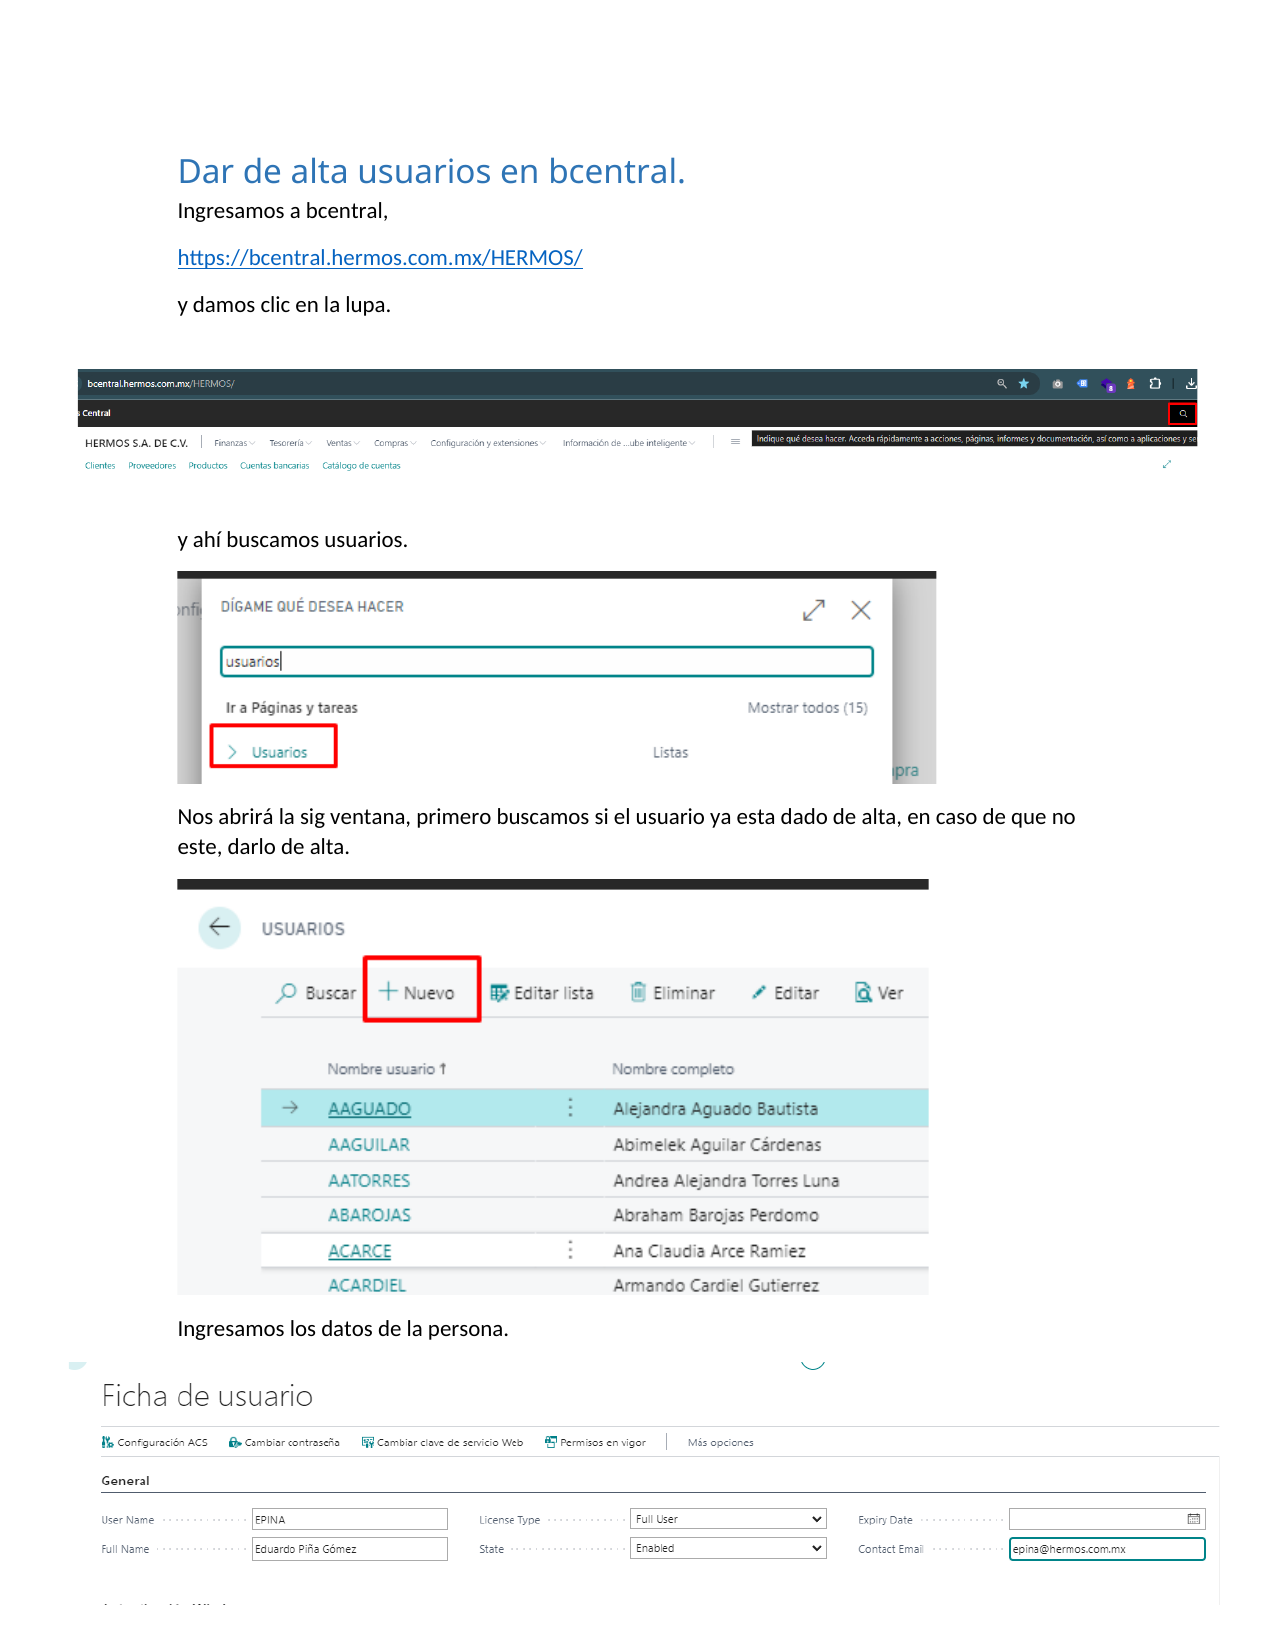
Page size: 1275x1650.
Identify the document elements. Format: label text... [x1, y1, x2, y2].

picture [68, 1362, 1220, 1605]
text https://bcentral.hermos.com.mx/HERMOS/ [177, 243, 1098, 271]
text Ingresamos los datos de la persona. [177, 1314, 1098, 1342]
picture [177, 879, 929, 1295]
picture [77, 369, 1198, 488]
text y damos clic en la lupa. [177, 290, 1098, 318]
picture [177, 571, 937, 784]
text Nos abrirá la sig ventana, primero buscamos si el usuario ya esta dado de alta, en caso de que no este, darlo de alta. [177, 802, 1098, 860]
text y ahí buscamos usuarios. [177, 525, 1098, 553]
subtitle Dar de alta usuarios en bcentral. [177, 148, 1098, 193]
text Ingresamos a bcentral, [177, 197, 1098, 224]
